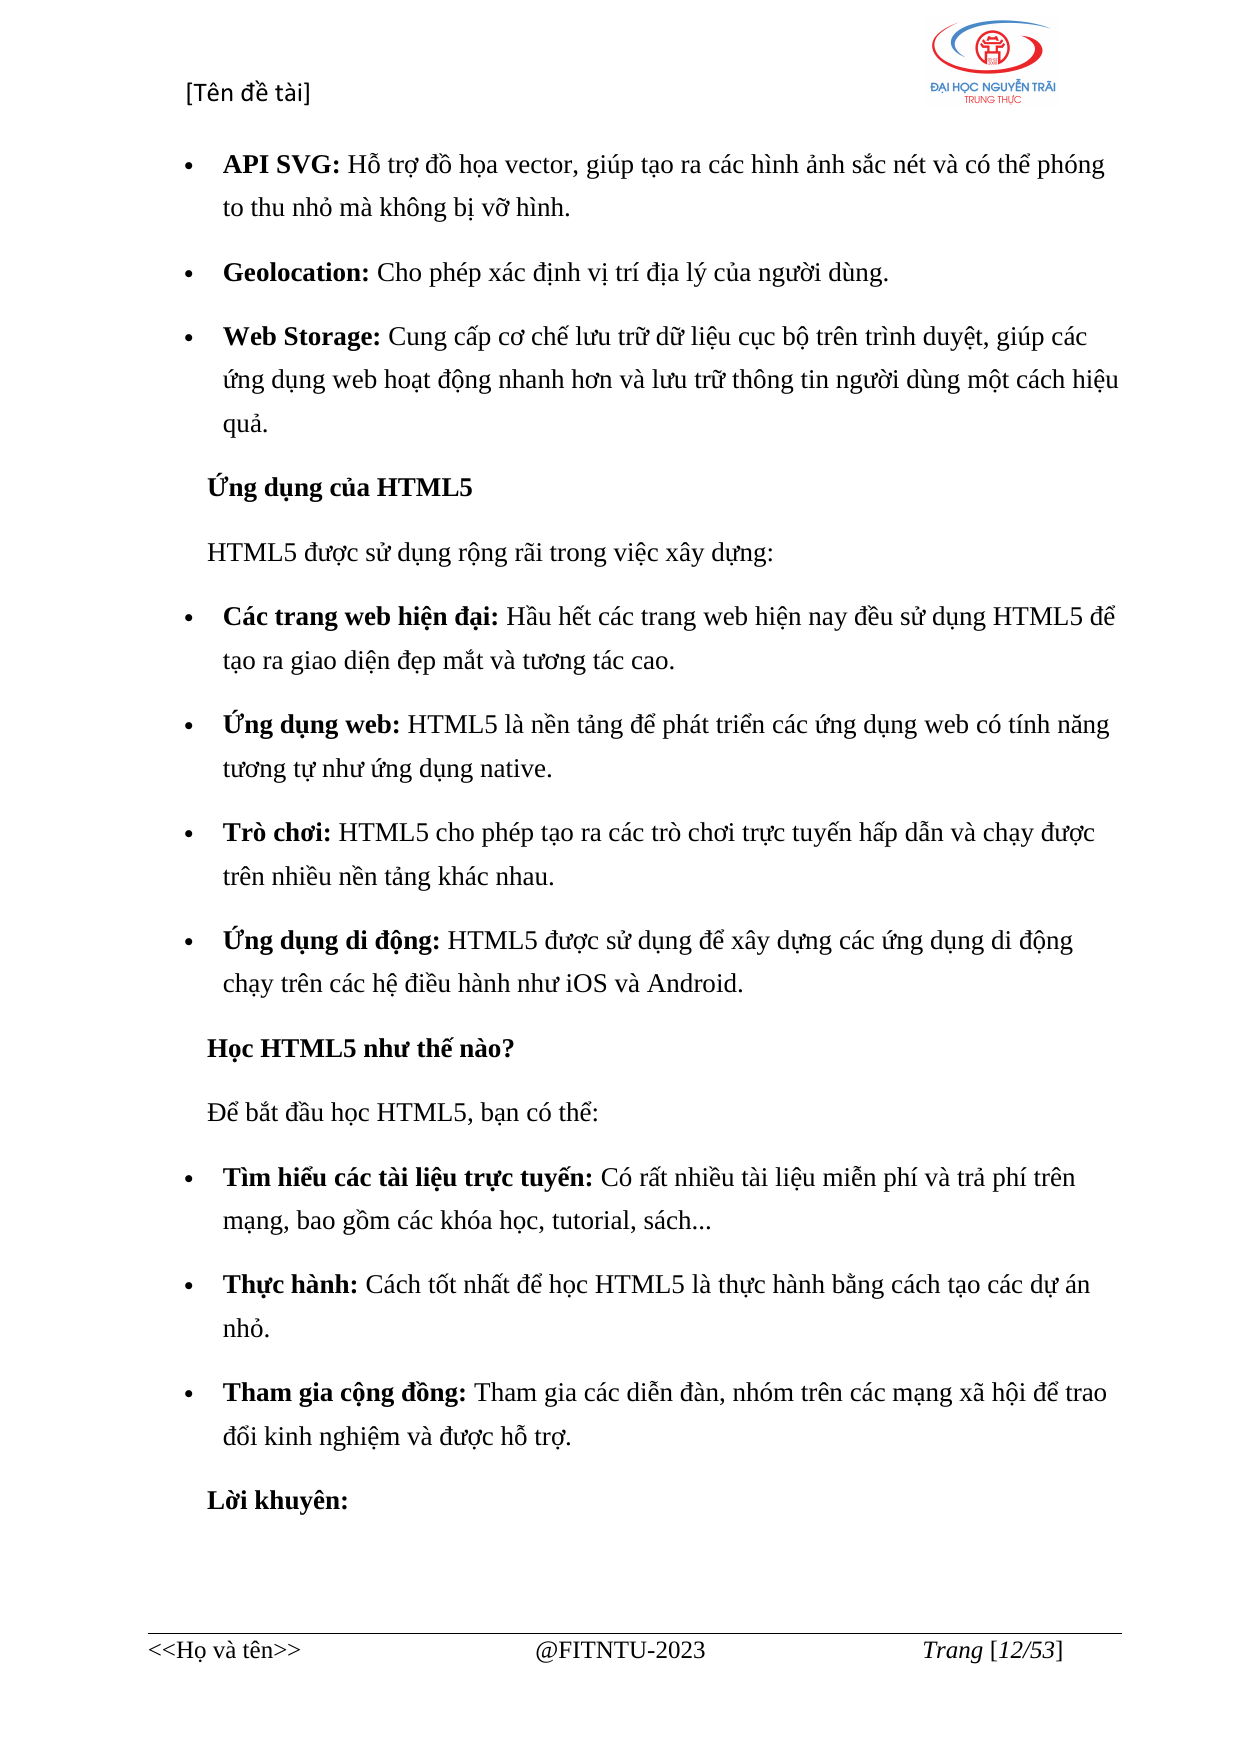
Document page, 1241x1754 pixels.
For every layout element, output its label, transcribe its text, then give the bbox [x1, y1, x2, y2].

text HTML5 được sử dụng rộng rãi trong việc xây dựng: [148, 536, 1122, 567]
list Tìm hiểu các tài liệu trực tuyến: Có rất nhiều tài liệu miễn phí và trả phí trên mạng, bao gồm các khóa học, tutorial, sách... [185, 1161, 1122, 1235]
list Geolocation: Cho phép xác định vị trí địa lý của người dùng. [185, 256, 1122, 287]
list Trò chơi: HTML5 cho phép tạo ra các trò chơi trực tuyến hấp dẫn và chạy được trên nhiều nền tảng khác nhau. [185, 816, 1122, 891]
list API SVG: Hỗ trợ đồ họa vector, giúp tạo ra các hình ảnh sắc nét và có thể phóng to thu nhỏ mà không bị vỡ hình. [185, 148, 1122, 222]
picture [923, 15, 1062, 108]
list Ứng dụng web: HTML5 là nền tảng để phát triển các ứng dụng web có tính năng tương tự như ứng dụng native. [185, 708, 1122, 783]
text Học HTML5 như thế nào? [148, 1032, 1122, 1063]
text Ứng dụng của HTML5 [148, 471, 1122, 503]
text Lời khuyên: [148, 1484, 1122, 1516]
list Thực hành: Cách tốt nhất để học HTML5 là thực hành bằng cách tạo các dự án nhỏ. [185, 1268, 1122, 1343]
list Tham gia cộng đồng: Tham gia các diễn đàn, nhóm trên các mạng xã hội để trao đổi kinh nghiệm và được hỗ trợ. [185, 1376, 1122, 1451]
list Ứng dụng di động: HTML5 được sử dụng để xây dựng các ứng dụng di động chạy trên các hệ điều hành như iOS và Android. [185, 924, 1122, 999]
list Các trang web hiện đại: Hầu hết các trang web hiện nay đều sử dụng HTML5 để tạo ra giao diện đẹp mắt và tương tác cao. [185, 600, 1122, 675]
list Web Storage: Cung cấp cơ chế lưu trữ dữ liệu cục bộ trên trình duyệt, giúp các ứng dụng web hoạt động nhanh hơn và lưu trữ thông tin người dùng một cách hiệu quả. [185, 320, 1122, 438]
text Để bắt đầu học HTML5, bạn có thể: [148, 1096, 1122, 1127]
